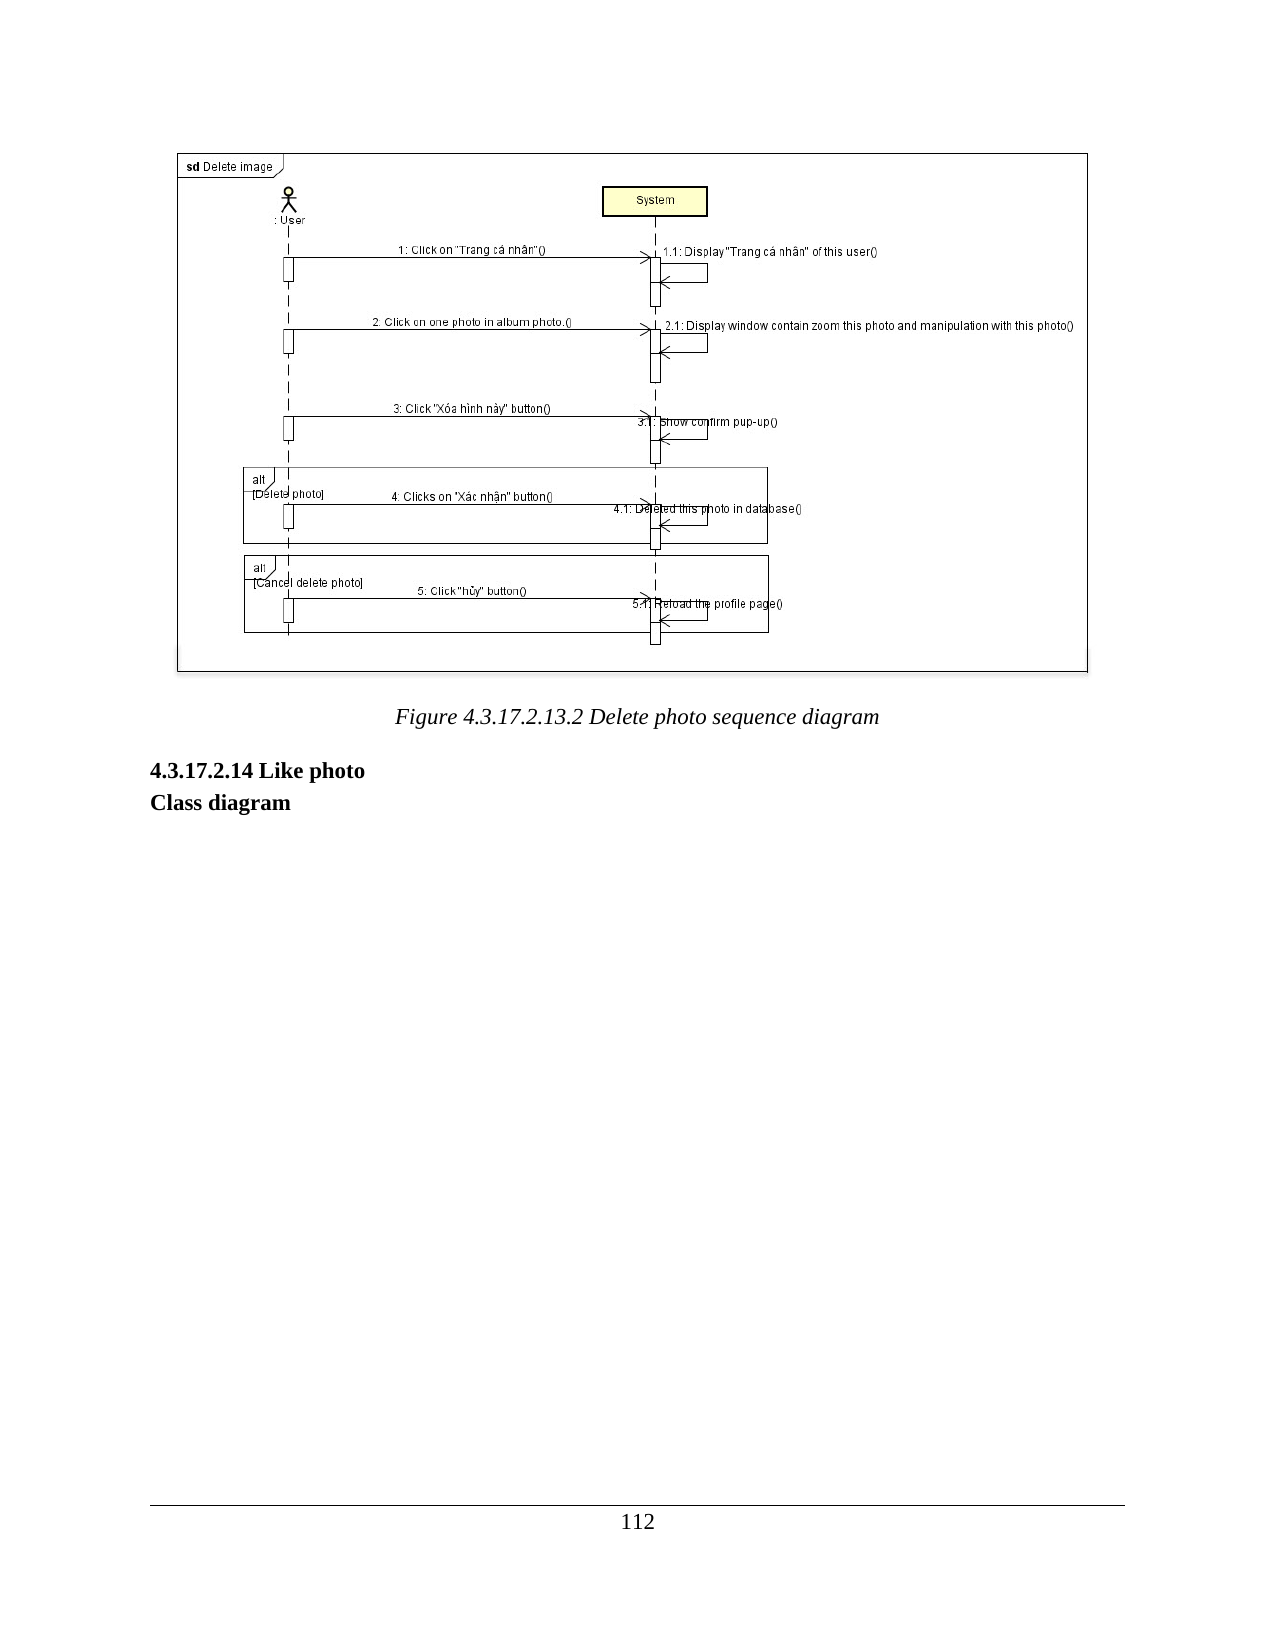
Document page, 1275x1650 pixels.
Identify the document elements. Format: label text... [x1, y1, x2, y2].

picture [169, 150, 1106, 688]
text Figure 4.3.17.2.13.2 Delete photo sequence diagram [150, 703, 1125, 729]
subtitle 4.3.17.2.14 Like photo [150, 757, 1125, 783]
text Class diagram [150, 789, 1125, 816]
